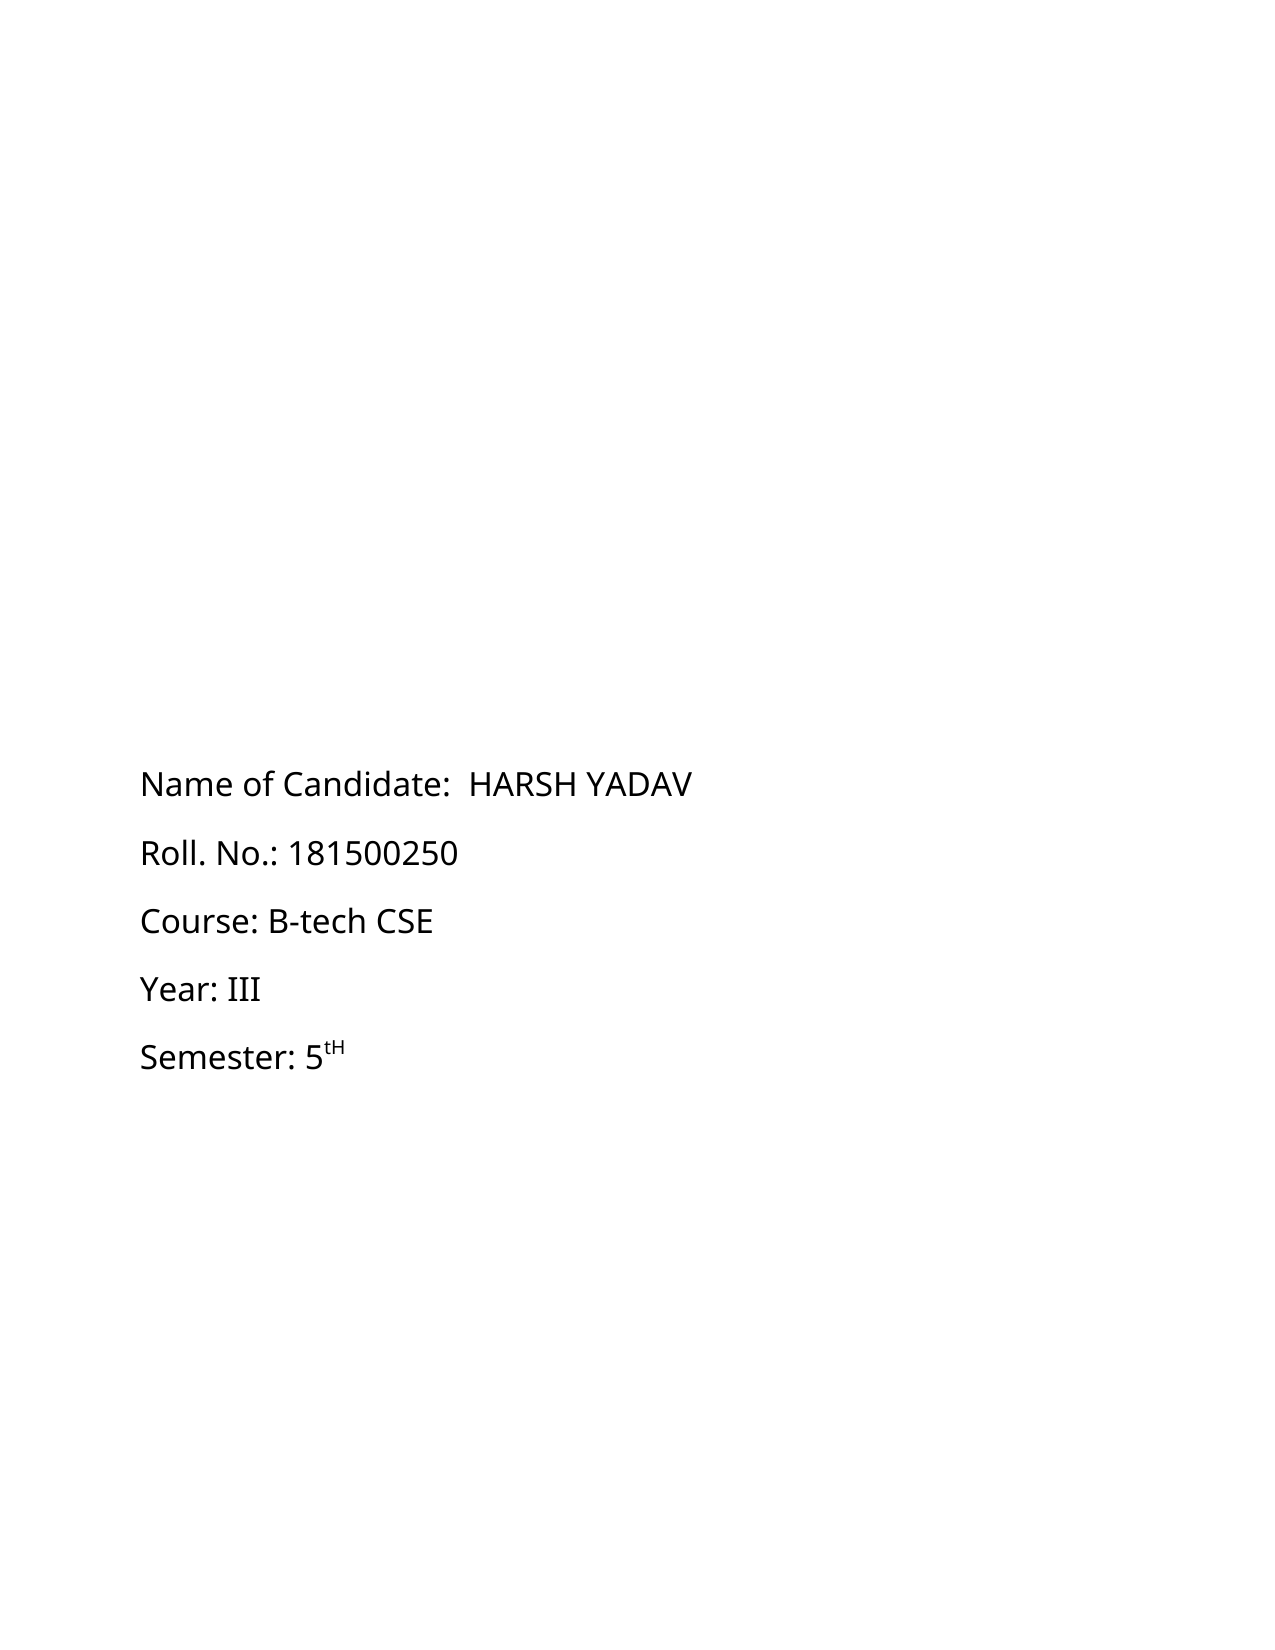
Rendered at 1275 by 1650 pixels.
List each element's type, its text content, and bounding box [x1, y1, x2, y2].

text Roll. No.: 181500250 [139, 829, 1202, 875]
text Year: III [139, 966, 1202, 1011]
text Course: B-tech CSE [139, 897, 1202, 943]
text Semester: 5tH [139, 1034, 1202, 1079]
text Name of Candidate: HARSH YADAV [139, 761, 1202, 807]
